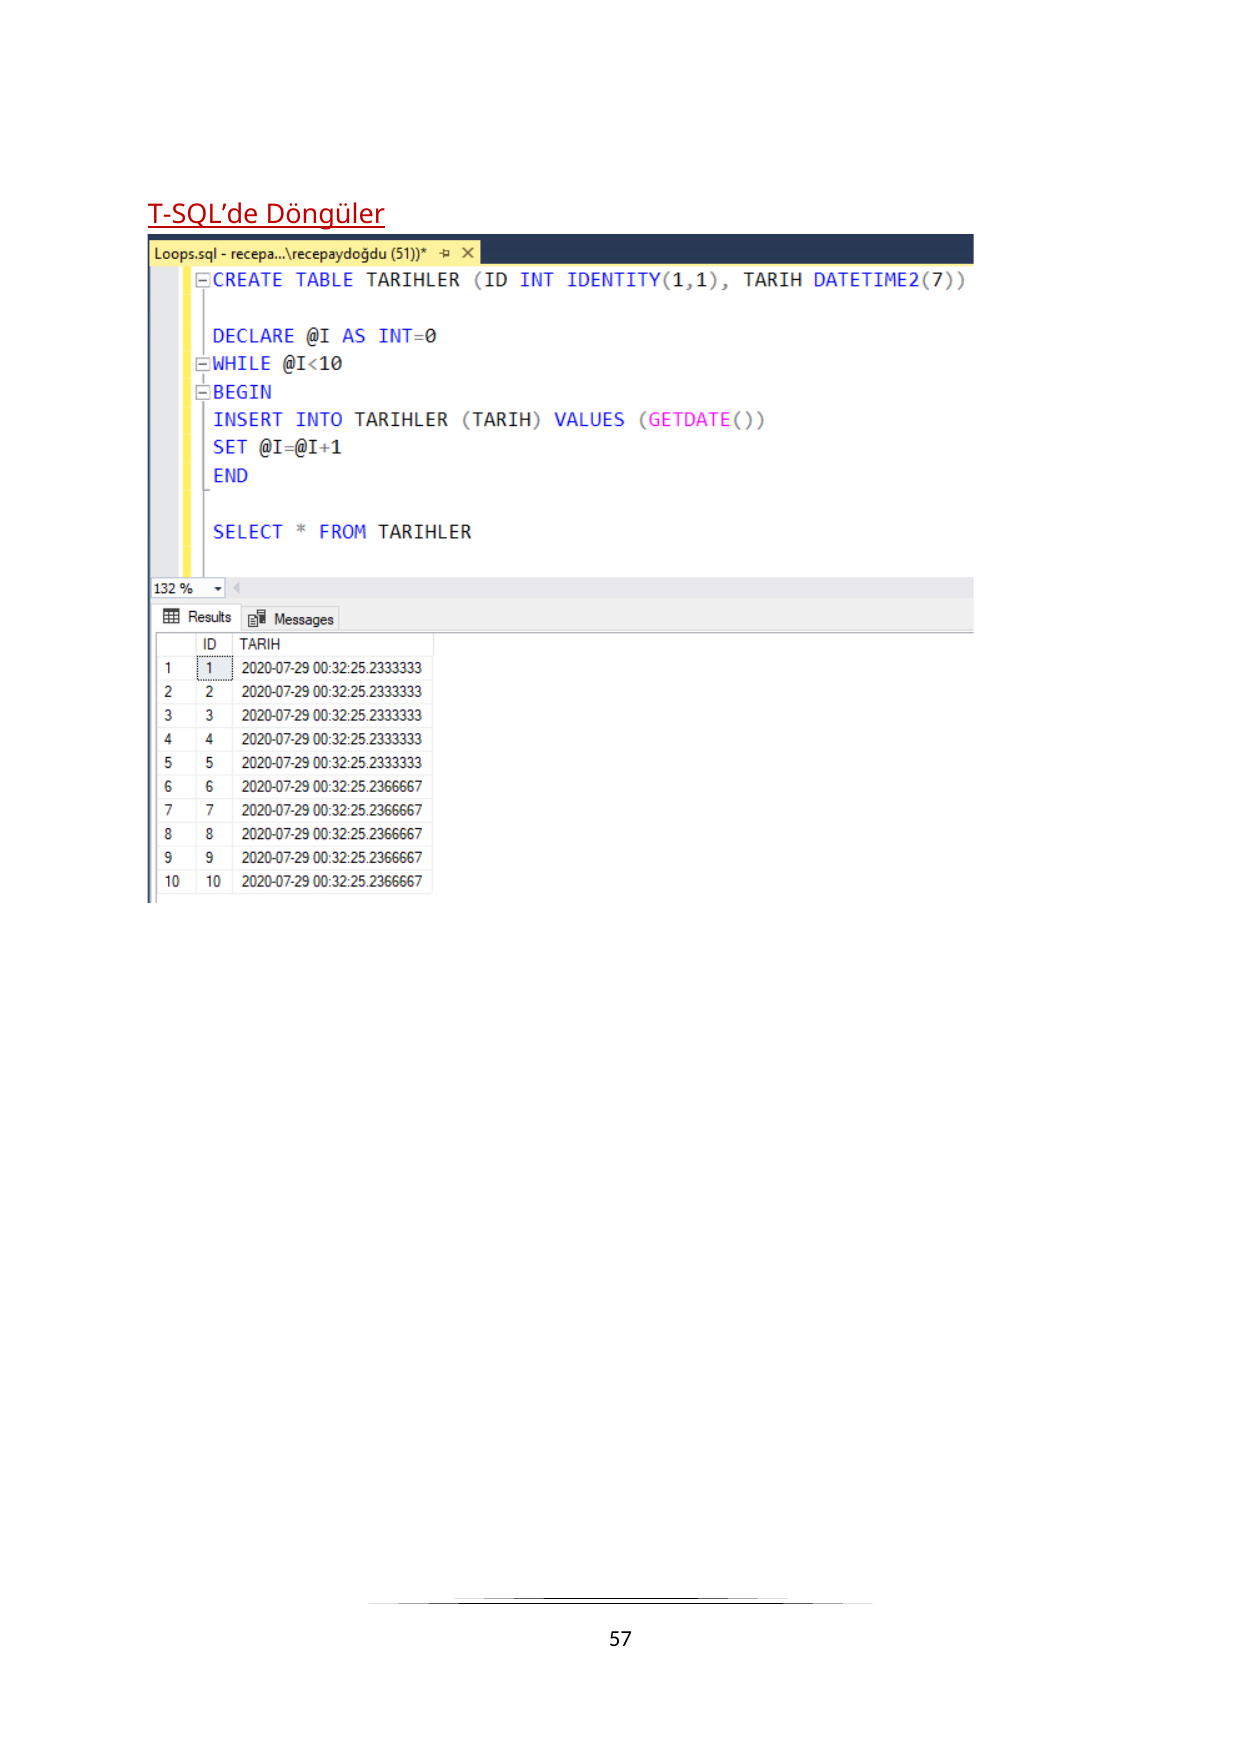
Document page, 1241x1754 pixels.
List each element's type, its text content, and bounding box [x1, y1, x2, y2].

subtitle T-SQL’de Döngüler [148, 194, 1093, 231]
picture [147, 234, 974, 903]
